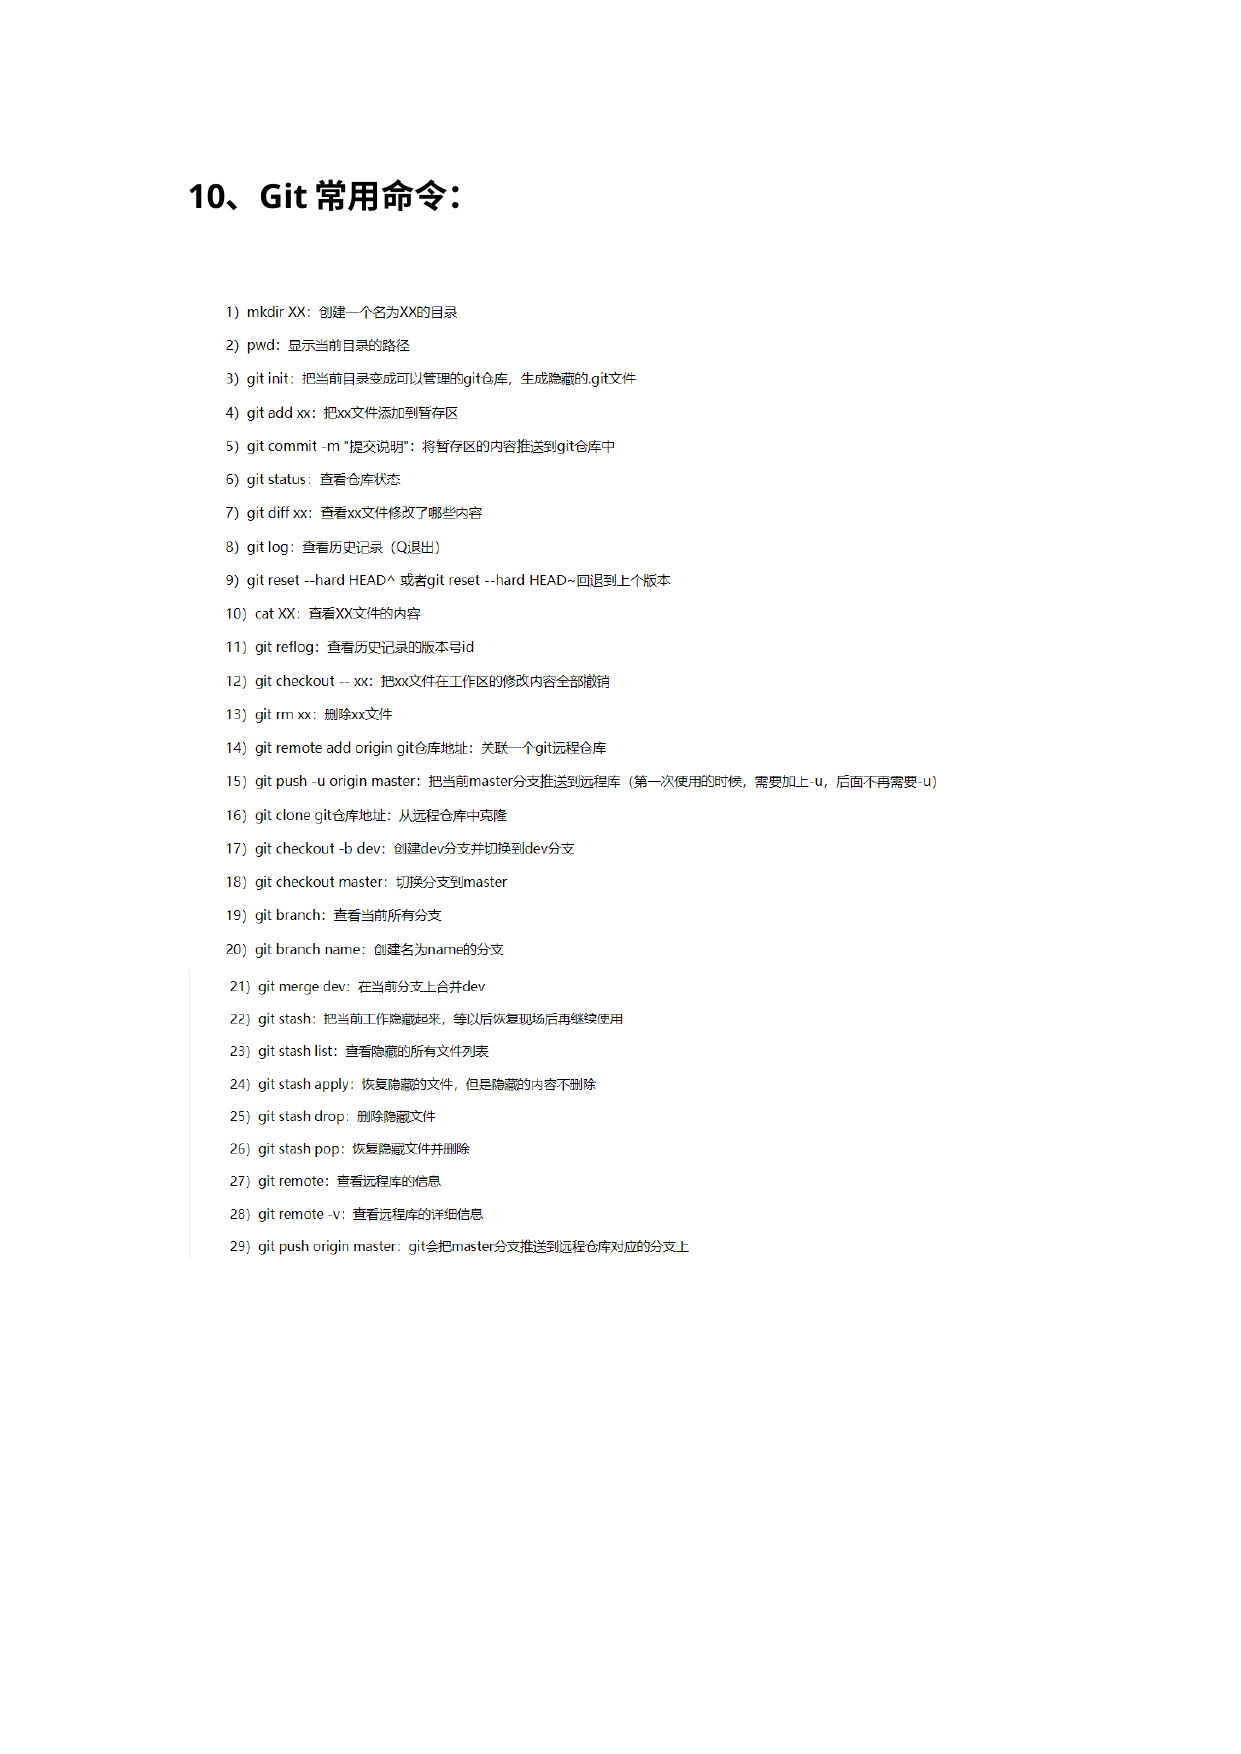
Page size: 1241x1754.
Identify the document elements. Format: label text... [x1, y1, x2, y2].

subtitle 10、Git常用命令： [187, 162, 1053, 227]
picture [187, 289, 1053, 965]
picture [187, 971, 1053, 1259]
